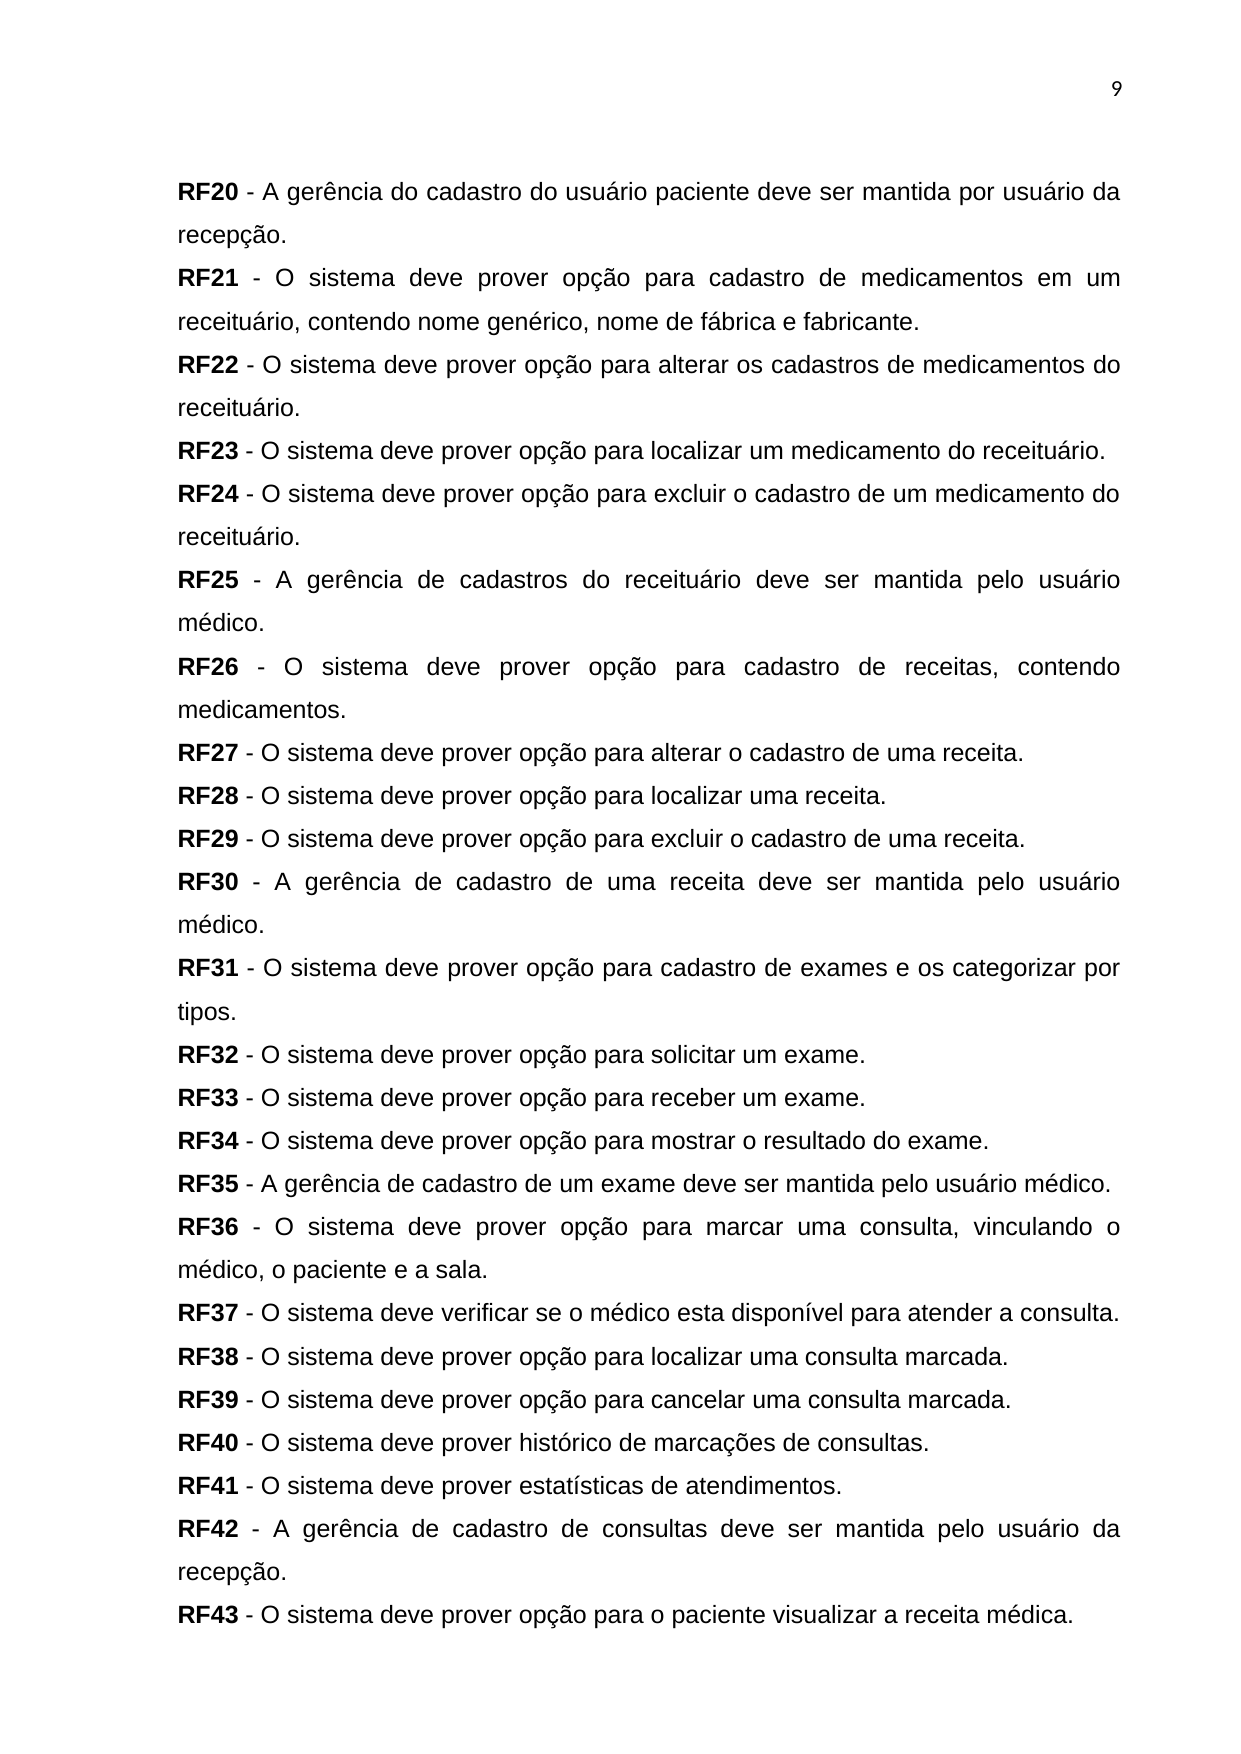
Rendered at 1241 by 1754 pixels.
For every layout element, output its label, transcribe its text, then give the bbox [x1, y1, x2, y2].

text RF36 - O sistema deve prover opção para marcar uma consulta, vinculando o médico, o paciente e a sala. [177, 1212, 1122, 1284]
text RF34 - O sistema deve prover opção para mostrar o resultado do exame. [177, 1126, 1122, 1155]
text RF31 - O sistema deve prover opção para cadastro de exames e os categorizar por tipos. [177, 953, 1122, 1025]
text RF26 - O sistema deve prover opção para cadastro de receitas, contendo medicamentos. [177, 652, 1122, 723]
text RF25 - A gerência de cadastros do receituário deve ser mantida pelo usuário médico. [177, 565, 1122, 637]
text RF39 - O sistema deve prover opção para cancelar uma consulta marcada. [177, 1385, 1122, 1413]
text RF28 - O sistema deve prover opção para localizar uma receita. [177, 781, 1122, 810]
text RF27 - O sistema deve prover opção para alterar o cadastro de uma receita. [177, 738, 1122, 767]
text RF32 - O sistema deve prover opção para solicitar um exame. [177, 1040, 1122, 1068]
text RF43 - O sistema deve prover opção para o paciente visualizar a receita médica. [177, 1600, 1122, 1629]
text RF42 - A gerência de cadastro de consultas deve ser mantida pelo usuário da recepção. [177, 1514, 1122, 1586]
text RF21 - O sistema deve prover opção para cadastro de medicamentos em um receituário, contendo nome genérico, nome de fábrica e fabricante. [177, 263, 1122, 335]
text RF35 - A gerência de cadastro de um exame deve ser mantida pelo usuário médico. [177, 1169, 1122, 1198]
text RF38 - O sistema deve prover opção para localizar uma consulta marcada. [177, 1342, 1122, 1370]
text RF29 - O sistema deve prover opção para excluir o cadastro de uma receita. [177, 824, 1122, 853]
text RF30 - A gerência de cadastro de uma receita deve ser mantida pelo usuário médico. [177, 867, 1122, 939]
text RF37 - O sistema deve verificar se o médico esta disponível para atender a consulta. [177, 1298, 1122, 1327]
text RF23 - O sistema deve prover opção para localizar um medicamento do receituário. [177, 436, 1122, 465]
text RF22 - O sistema deve prover opção para alterar os cadastros de medicamentos do receituário. [177, 350, 1122, 422]
text RF20 - A gerência do cadastro do usuário paciente deve ser mantida por usuário da recepção. [177, 177, 1122, 249]
text RF40 - O sistema deve prover histórico de marcações de consultas. [177, 1428, 1122, 1457]
text RF24 - O sistema deve prover opção para excluir o cadastro de um medicamento do receituário. [177, 479, 1122, 551]
text RF33 - O sistema deve prover opção para receber um exame. [177, 1083, 1122, 1112]
text RF41 - O sistema deve prover estatísticas de atendimentos. [177, 1471, 1122, 1500]
